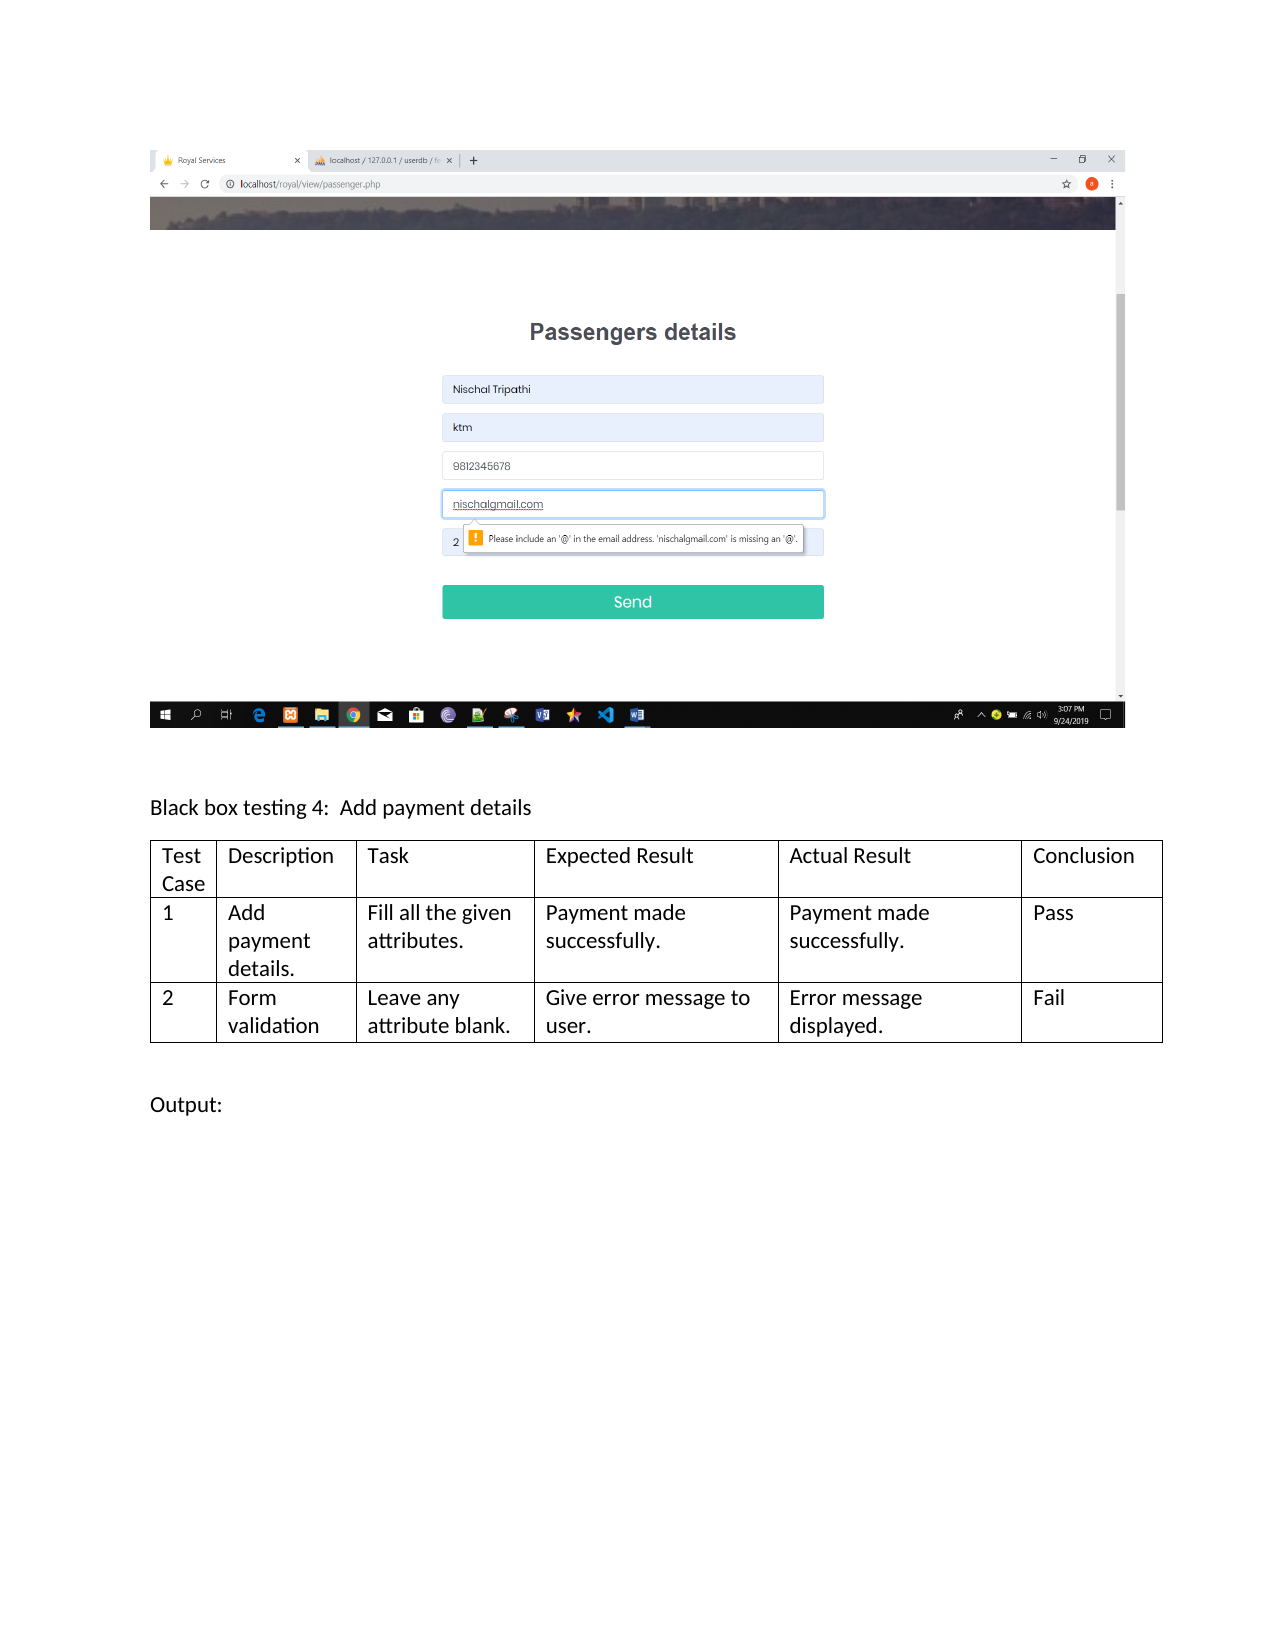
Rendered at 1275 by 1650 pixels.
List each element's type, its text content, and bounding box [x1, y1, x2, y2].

table_cell Error message displayed. [779, 983, 1021, 1042]
text Output: [150, 1090, 1125, 1118]
table_cell Fill all the given attributes. [357, 898, 534, 982]
text Black box testing 4: Add payment details [150, 793, 1125, 821]
table_header Actual Result [779, 841, 1021, 897]
table_cell Pass [1022, 898, 1162, 982]
table_header Task [357, 841, 534, 897]
table_cell 1 [151, 898, 216, 982]
table_header Conclusion [1022, 841, 1162, 897]
picture [150, 150, 1125, 728]
table_cell Fail [1022, 983, 1162, 1042]
table_cell Add payment details. [217, 898, 356, 982]
table_header Description [217, 841, 356, 897]
table_cell Give error message to user. [535, 983, 778, 1042]
table_cell Payment made successfully. [535, 898, 778, 982]
table_header Expected Result [535, 841, 778, 897]
table_cell Form validation [217, 983, 356, 1042]
table_cell Payment made successfully. [779, 898, 1021, 982]
table_cell 2 [151, 983, 216, 1042]
table_cell Leave any attribute blank. [357, 983, 534, 1042]
table_header Test Case [151, 841, 216, 897]
